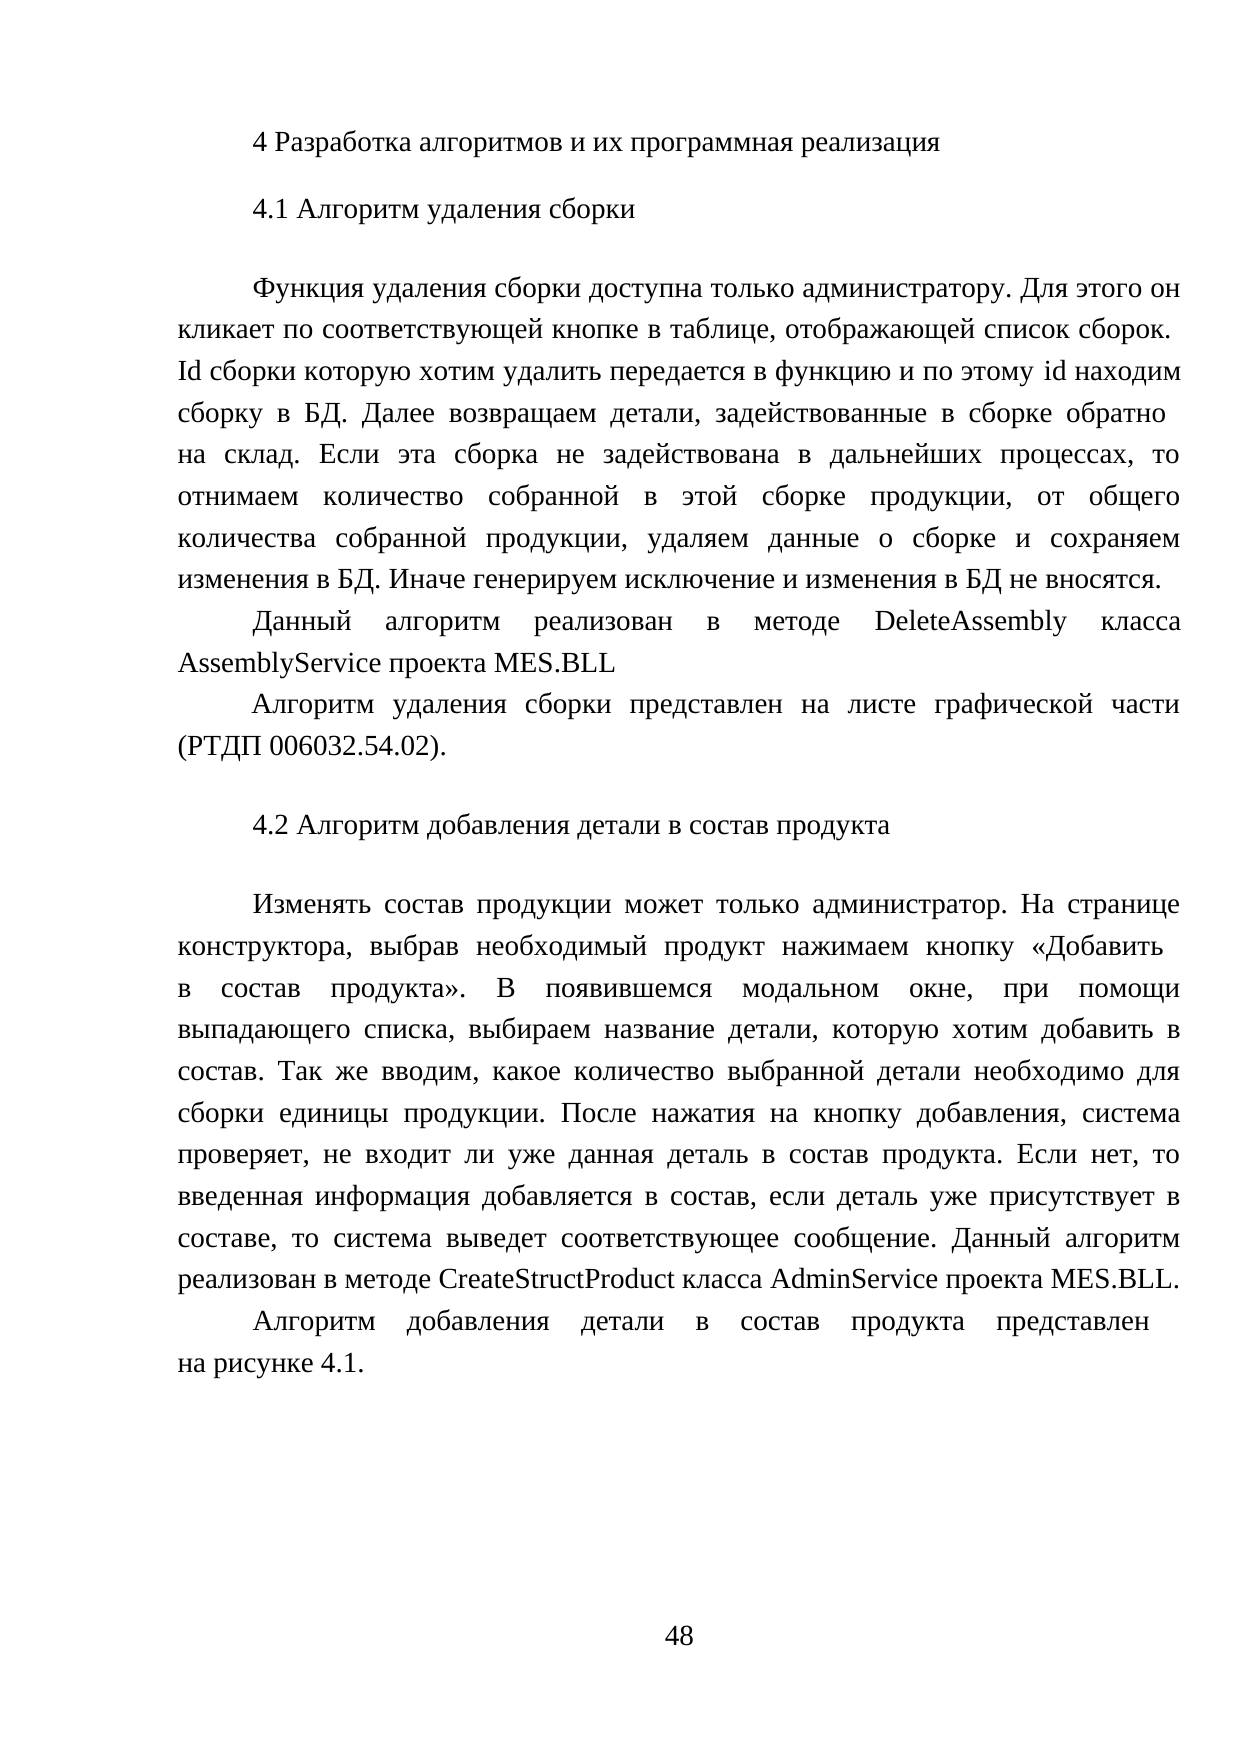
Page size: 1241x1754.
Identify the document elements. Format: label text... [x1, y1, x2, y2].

text 4.1 Алгоритм удаления сборки [177, 185, 1181, 226]
list Алгоритм добавления детали в состав продукта представлен на рисунке 4.1. [177, 1297, 1181, 1381]
text 4 Разработка алгоритмов и их программная реализация [177, 118, 1181, 160]
list Изменять состав продукции может только администратор. На странице конструктора, выбрав необходимый продукт нажимаем кнопку «Добавить в состав продукта». В появившемся модальном окне, при помощи выпадающего списка, выбираем название детали, которую хотим добавить в состав. Так же вводим, какое количество выбранной детали необходимо для сборки единицы продукции. После нажатия на кнопку добавления, система проверяет, не входит ли уже данная деталь в состав продукта. Если нет, то введенная информация добавляется в состав, если деталь уже присутствует в составе, то система выведет соответствующее сообщение. Данный алгоритм реализован в методе CreateStructProduct класса AdminService проекта MES.BLL. [177, 881, 1181, 1297]
list 4.2 Алгоритм добавления детали в состав продукта [177, 801, 1181, 843]
text Алгоритм удаления сборки представлен на листе графической части (РТДП 006032.54.02). [177, 681, 1181, 764]
text Данный алгоритм реализован в методе DeleteAssembly класса AssemblyService проекта MES.BLL [177, 597, 1181, 681]
text Функция удаления сборки доступна только администратору. Для этого он кликает по соответствующей кнопке в таблице, отображающей список сборок. Id сборки которую хотим удалить передается в функцию и по этому id находим сборку в БД. Далее возвращаем детали, задействованные в сборке обратно на склад. Если эта сборка не задействована в дальнейших процессах, то отнимаем количество собранной в этой сборке продукции, от общего количества собранной продукции, удаляем данные о сборке и сохраняем изменения в БД. Иначе генерируем исключение и изменения в БД не вносятся. [177, 264, 1181, 597]
